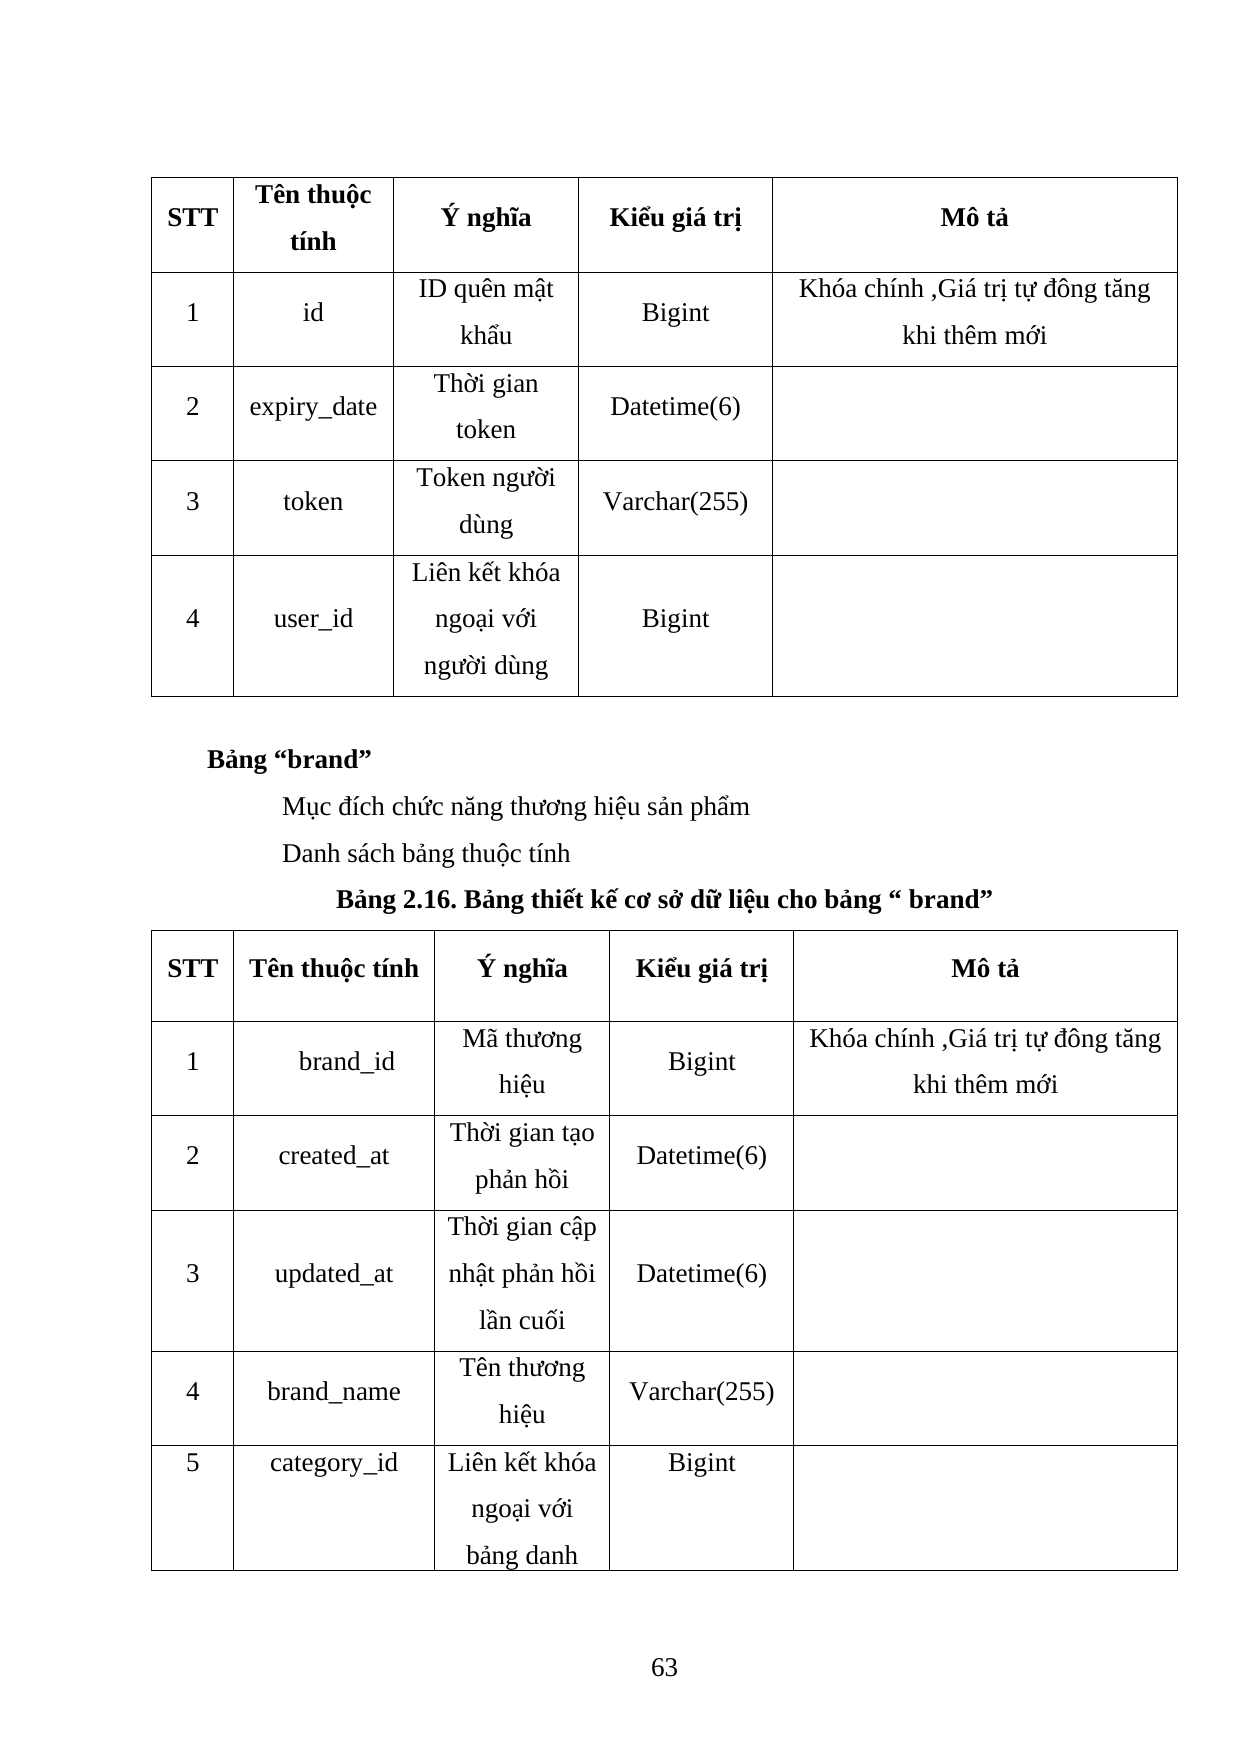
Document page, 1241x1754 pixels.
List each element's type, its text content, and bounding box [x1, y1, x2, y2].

table_cell 3 [152, 461, 233, 555]
text Bảng 2.16. Bảng thiết kế cơ sở dữ liệu cho bảng “ brand” [207, 883, 1122, 914]
table_cell token [234, 461, 393, 555]
table_cell 1 [152, 273, 233, 366]
table_cell Bigint [579, 556, 772, 696]
table_cell [794, 1352, 1177, 1445]
table_cell [794, 1211, 1177, 1351]
table_cell ID quên mật khẩu [394, 273, 578, 366]
table_cell 4 [152, 1352, 233, 1445]
table_cell brand_id [234, 1022, 434, 1115]
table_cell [435, 1446, 609, 1570]
table_cell 1 [152, 1022, 233, 1115]
text Bảng “brand” [207, 743, 1122, 774]
table_cell updated_at [234, 1211, 434, 1351]
table_cell Varchar(255) [579, 461, 772, 555]
table_header Tên thuộc tính [234, 931, 434, 1021]
table_header Ý nghĩa [394, 178, 578, 272]
table_cell [794, 1446, 1177, 1570]
table_cell Token người dùng [394, 461, 578, 555]
table_cell expiry_date [234, 367, 393, 460]
table_cell 2 [152, 367, 233, 460]
table_cell 2 [152, 1116, 233, 1209]
table_cell [773, 367, 1177, 460]
table_header Ý nghĩa [435, 931, 609, 1021]
table_cell Bigint [579, 273, 772, 366]
table_cell brand_name [234, 1352, 434, 1445]
table_header Kiểu giá trị [610, 931, 793, 1021]
text Mục đích chức năng thương hiệu sản phẩm [207, 790, 1122, 821]
table_header Tên thuộc tính [234, 178, 393, 272]
table_cell Liên kết khóa ngoại với người dùng [394, 556, 578, 696]
table_header Kiểu giá trị [579, 178, 772, 272]
table_cell created_at [234, 1116, 434, 1209]
table_cell Thời gian cập nhật phản hồi lần cuối [435, 1211, 609, 1351]
table_cell Varchar(255) [610, 1352, 793, 1445]
table_cell 3 [152, 1211, 233, 1351]
table_cell [773, 461, 1177, 555]
table_cell Mã thương hiệu [435, 1022, 609, 1115]
table_cell Datetime(6) [579, 367, 772, 460]
table_cell Bigint [610, 1446, 793, 1570]
table_cell Bigint [610, 1022, 793, 1115]
table_cell Khóa chính ,Giá trị tự đông tăng khi thêm mới [794, 1022, 1177, 1115]
table_cell Thời gian token [394, 367, 578, 460]
table_cell user_id [234, 556, 393, 696]
table_cell 4 [152, 556, 233, 696]
table_cell Thời gian tạo phản hồi [435, 1116, 609, 1209]
table_header Mô tả [773, 178, 1177, 272]
table_header STT [152, 931, 233, 1021]
table_cell [773, 556, 1177, 696]
table_cell Tên thương hiệu [435, 1352, 609, 1445]
table_cell 5 [152, 1446, 233, 1570]
text Danh sách bảng thuộc tính [207, 837, 1122, 868]
table_header Mô tả [794, 931, 1177, 1021]
table_cell category_id [234, 1446, 434, 1570]
table_cell id [234, 273, 393, 366]
table_header STT [152, 178, 233, 272]
table_cell Khóa chính ,Giá trị tự đông tăng khi thêm mới [773, 273, 1177, 366]
table_cell [794, 1116, 1177, 1209]
table_cell Datetime(6) [610, 1211, 793, 1351]
table_cell Datetime(6) [610, 1116, 793, 1209]
